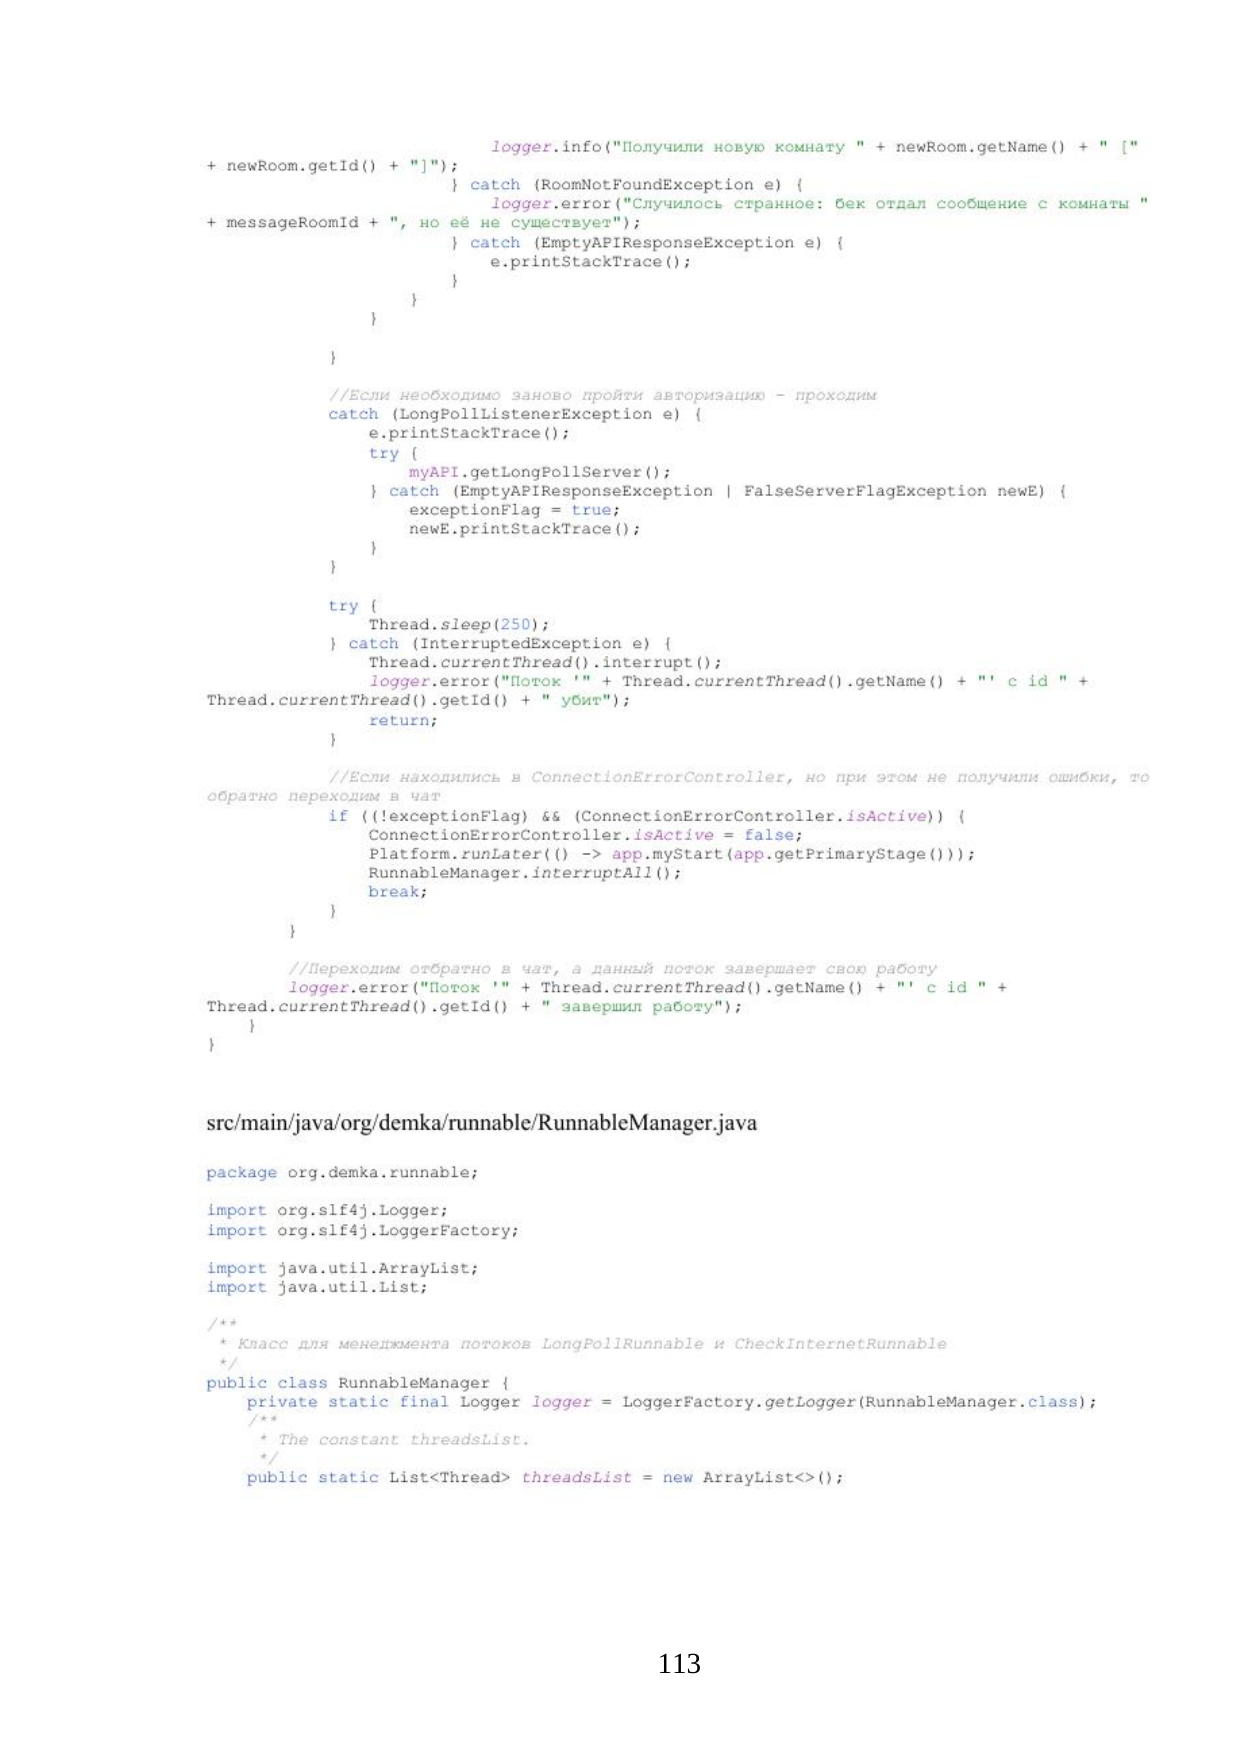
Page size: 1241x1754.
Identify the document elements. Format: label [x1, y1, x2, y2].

picture [177, 118, 1182, 1539]
